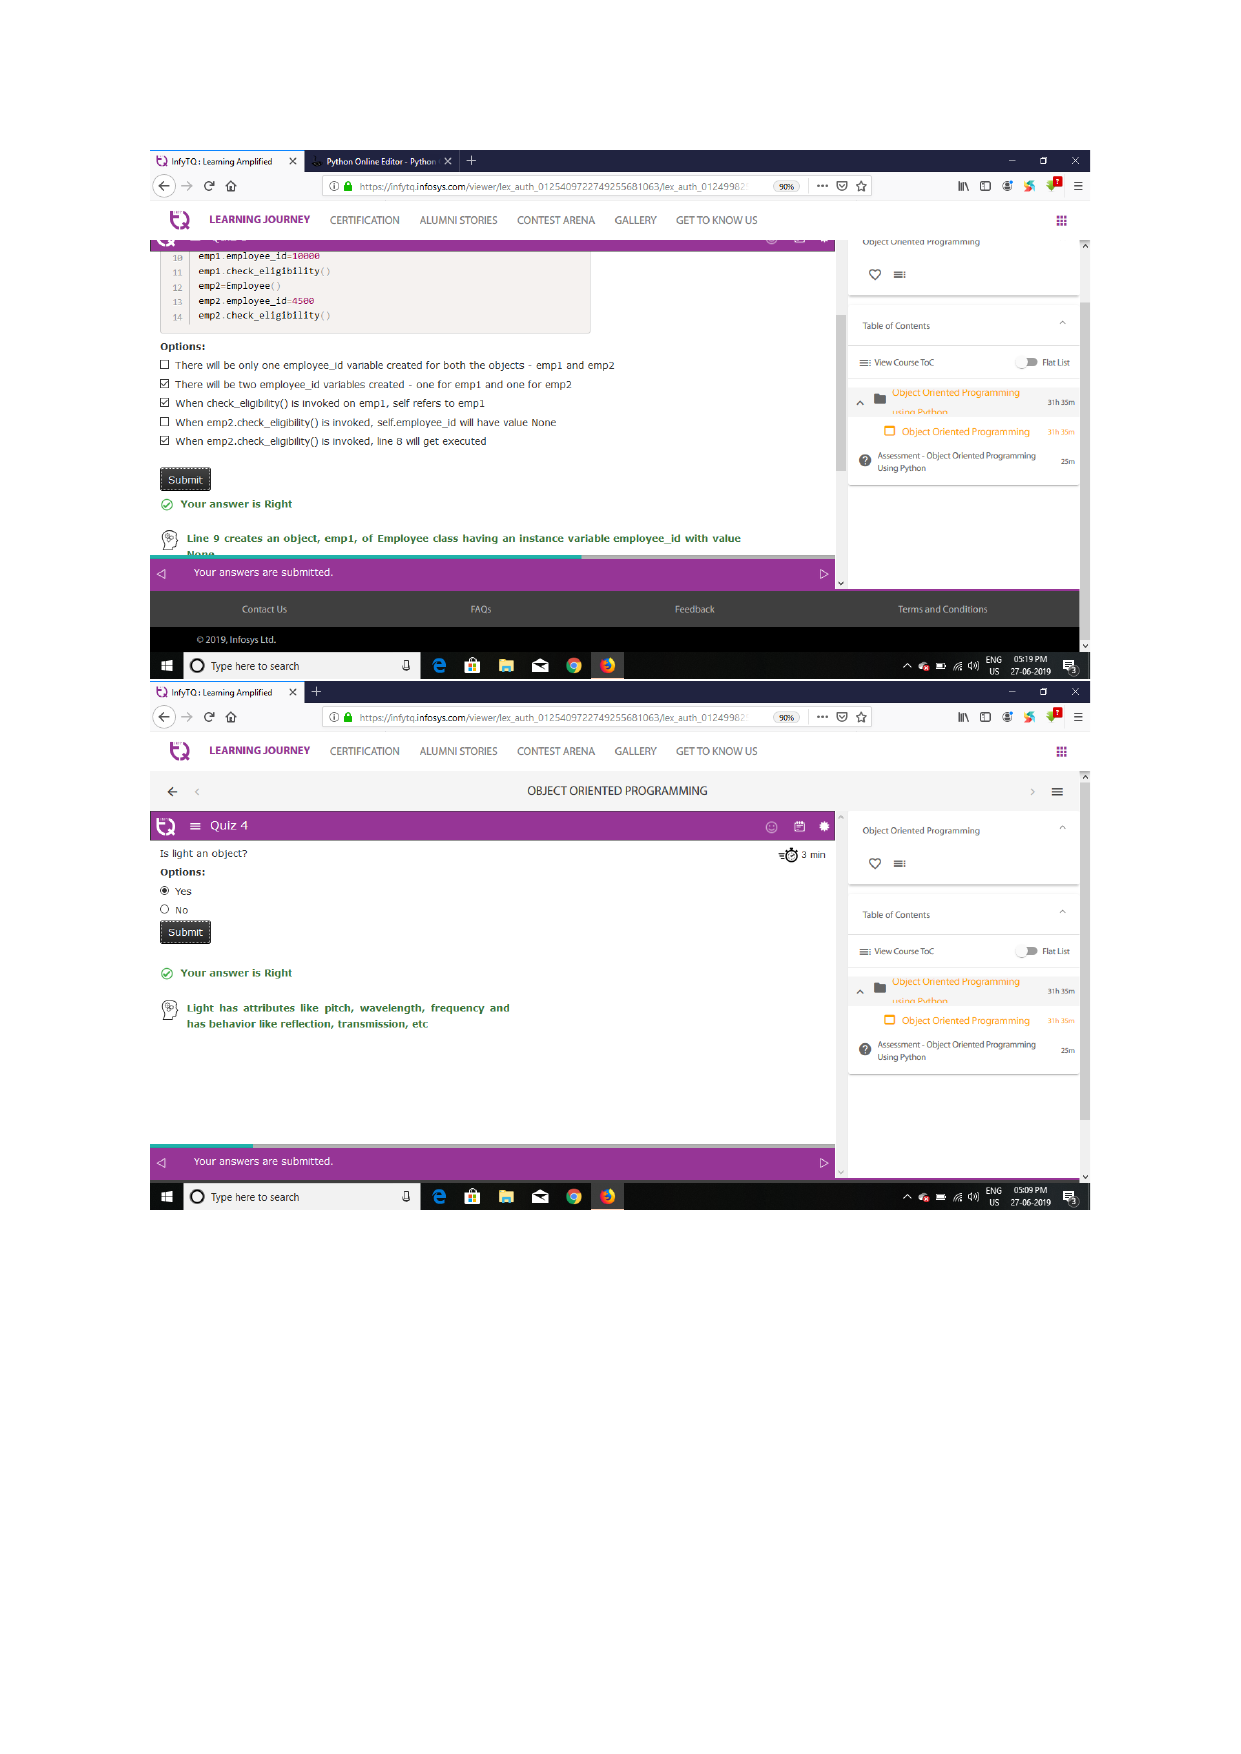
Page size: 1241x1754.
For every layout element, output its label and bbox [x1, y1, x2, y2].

picture [150, 681, 1091, 1210]
picture [150, 150, 1091, 679]
